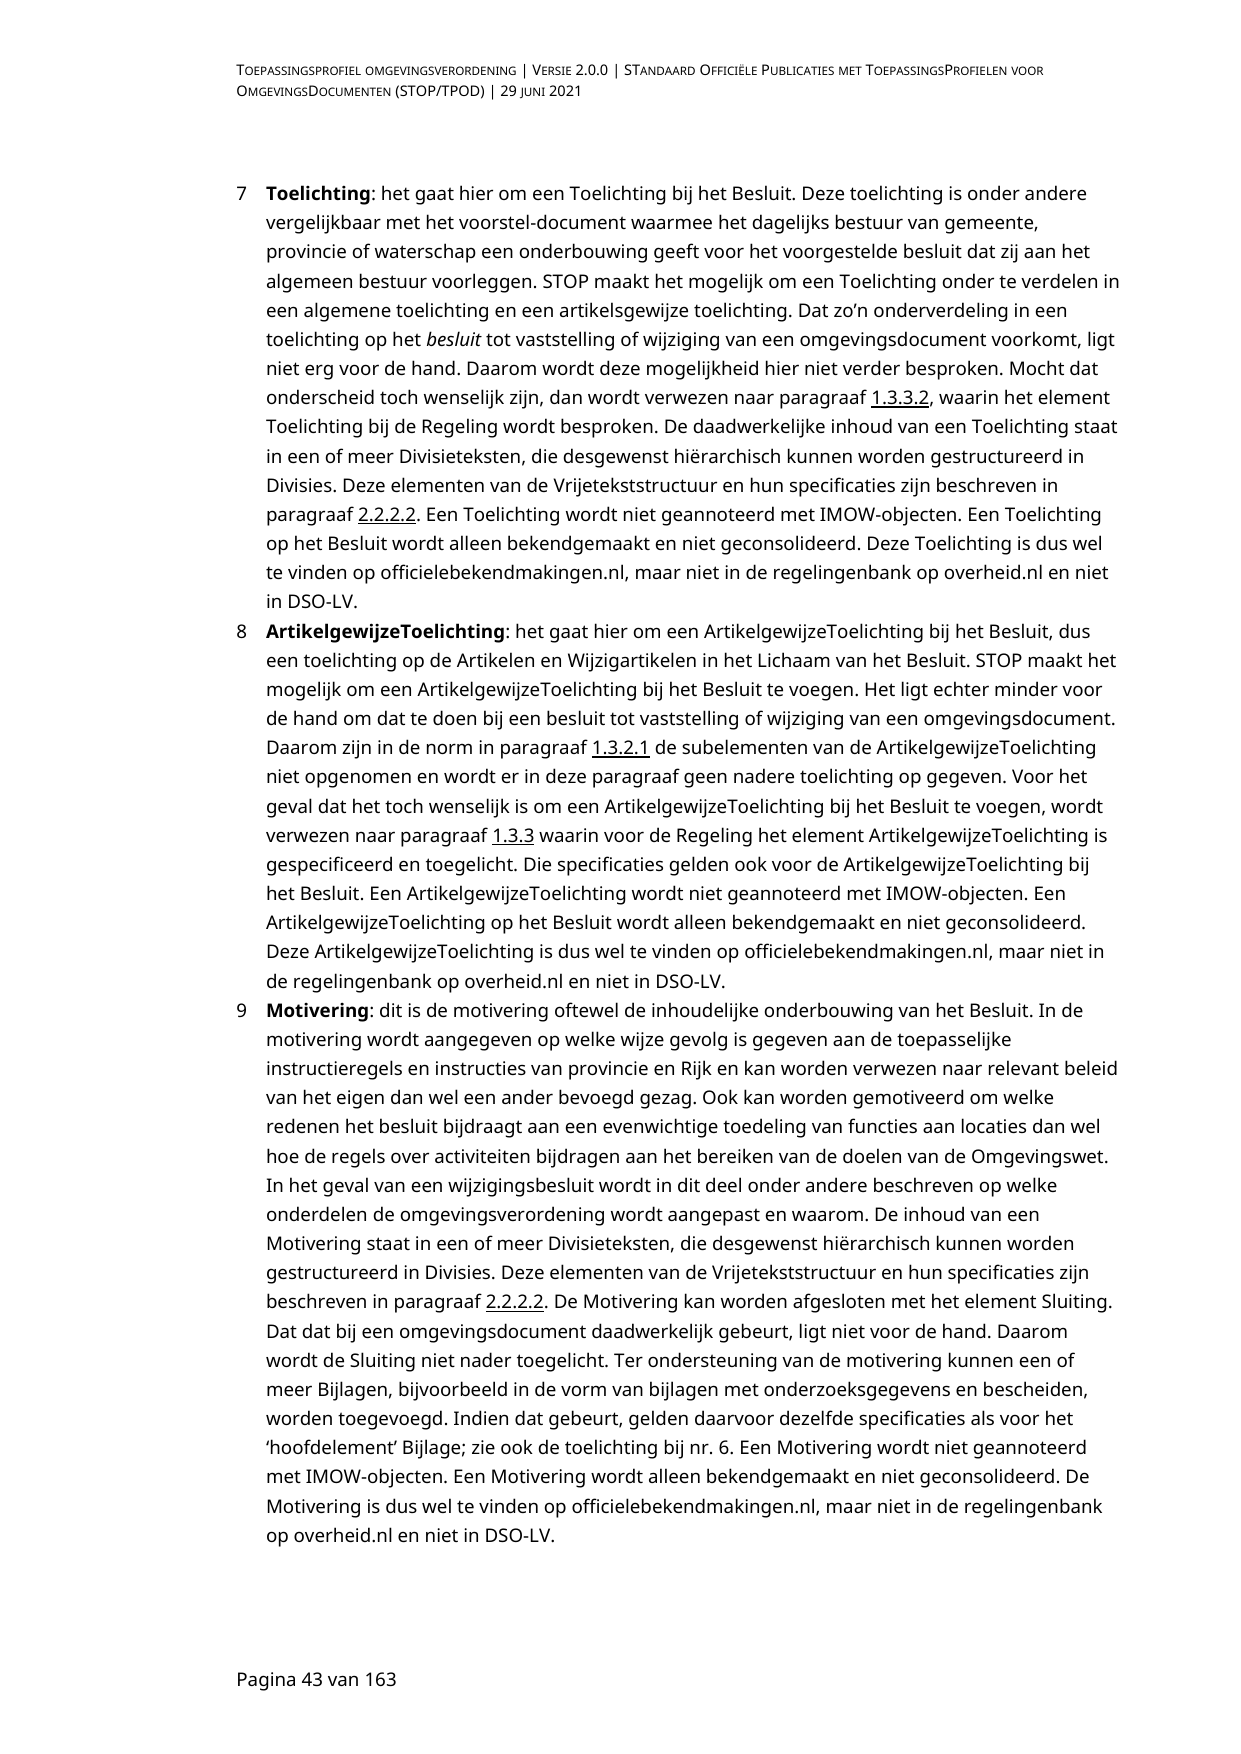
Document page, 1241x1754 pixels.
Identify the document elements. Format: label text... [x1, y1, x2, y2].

text Motivering: dit is de motivering oftewel de inhoudelijke onderbouwing van het Besluit. In de motivering wordt aangegeven op welke wijze gevolg is gegeven aan de toepasselijke instructieregels en instructies van provincie en Rijk en kan worden verwezen naar relevant beleid van het eigen dan wel een ander bevoegd gezag. Ook kan worden gemotiveerd om welke redenen het besluit bijdraagt aan een evenwichtige toedeling van functies aan locaties dan wel hoe de regels over activiteiten bijdragen aan het bereiken van de doelen van de Omgevingswet. In het geval van een wijzigingsbesluit wordt in dit deel onder andere beschreven op welke onderdelen de omgevingsverordening wordt aangepast en waarom. De inhoud van een Motivering staat in een of meer Divisieteksten, die desgewenst hiërarchisch kunnen worden gestructureerd in Divisies. Deze elementen van de Vrijetekststructuur en hun specificaties zijn beschreven in paragraaf 5.2.2.2. De Motivering kan worden afgesloten met het element Sluiting. Dat dat bij een omgevingsdocument daadwerkelijk gebeurt, ligt niet voor de hand. Daarom wordt de Sluiting niet nader toegelicht. Ter ondersteuning van de motivering kunnen een of meer Bijlagen, bijvoorbeeld in de vorm van bijlagen met onderzoeksgegevens en bescheiden, worden toegevoegd. Indien dat gebeurt, gelden daarvoor dezelfde specificaties als voor het ‘hoofdelement’ Bijlage; zie ook de toelichting bij nr. 6. Een Motivering wordt niet geannoteerd met IMOW-objecten. Een Motivering wordt alleen bekendgemaakt en niet geconsolideerd. De Motivering is dus wel te vinden op officielebekendmakingen.nl, maar niet in de regelingenbank op overheid.nl en niet in DSO-LV. [236, 994, 1122, 1548]
text Toelichting: het gaat hier om een Toelichting bij het Besluit. Deze toelichting is onder andere vergelijkbaar met het voorstel-document waarmee het dagelijks bestuur van gemeente, provincie of waterschap een onderbouwing geeft voor het voorgestelde besluit dat zij aan het algemeen bestuur voorleggen. STOP maakt het mogelijk om een Toelichting onder te verdelen in een algemene toelichting en een artikelsgewijze toelichting. Dat zo’n onderverdeling in een toelichting op het besluit tot vaststelling of wijziging van een omgevingsdocument voorkomt, ligt niet erg voor de hand. Daarom wordt deze mogelijkheid hier niet verder besproken. Mocht dat onderscheid toch wenselijk zijn, dan wordt verwezen naar paragraaf 4.3.3.2, waarin het element Toelichting bij de Regeling wordt besproken. De daadwerkelijke inhoud van een Toelichting staat in een of meer Divisieteksten, die desgewenst hiërarchisch kunnen worden gestructureerd in Divisies. Deze elementen van de Vrijetekststructuur en hun specificaties zijn beschreven in paragraaf 5.2.2.2. Een Toelichting wordt niet geannoteerd met IMOW-objecten. Een Toelichting op het Besluit wordt alleen bekendgemaakt en niet geconsolideerd. Deze Toelichting is dus wel te vinden op officielebekendmakingen.nl, maar niet in de regelingenbank op overheid.nl en niet in DSO-LV. [236, 177, 1122, 615]
text ArtikelgewijzeToelichting: het gaat hier om een ArtikelgewijzeToelichting bij het Besluit, dus een toelichting op de Artikelen en Wijzigartikelen in het Lichaam van het Besluit. STOP maakt het mogelijk om een ArtikelgewijzeToelichting bij het Besluit te voegen. Het ligt echter minder voor de hand om dat te doen bij een besluit tot vaststelling of wijziging van een omgevingsdocument. Daarom zijn in de norm in paragraaf 4.3.2.1 de subelementen van de ArtikelgewijzeToelichting niet opgenomen en wordt er in deze paragraaf geen nadere toelichting op gegeven. Voor het geval dat het toch wenselijk is om een ArtikelgewijzeToelichting bij het Besluit te voegen, wordt verwezen naar paragraaf 4.3.3 waarin voor de Regeling het element ArtikelgewijzeToelichting is gespecificeerd en toegelicht. Die specificaties gelden ook voor de ArtikelgewijzeToelichting bij het Besluit. Een ArtikelgewijzeToelichting wordt niet geannoteerd met IMOW-objecten. Een ArtikelgewijzeToelichting op het Besluit wordt alleen bekendgemaakt en niet geconsolideerd. Deze ArtikelgewijzeToelichting is dus wel te vinden op officielebekendmakingen.nl, maar niet in de regelingenbank op overheid.nl en niet in DSO-LV. [236, 615, 1122, 994]
